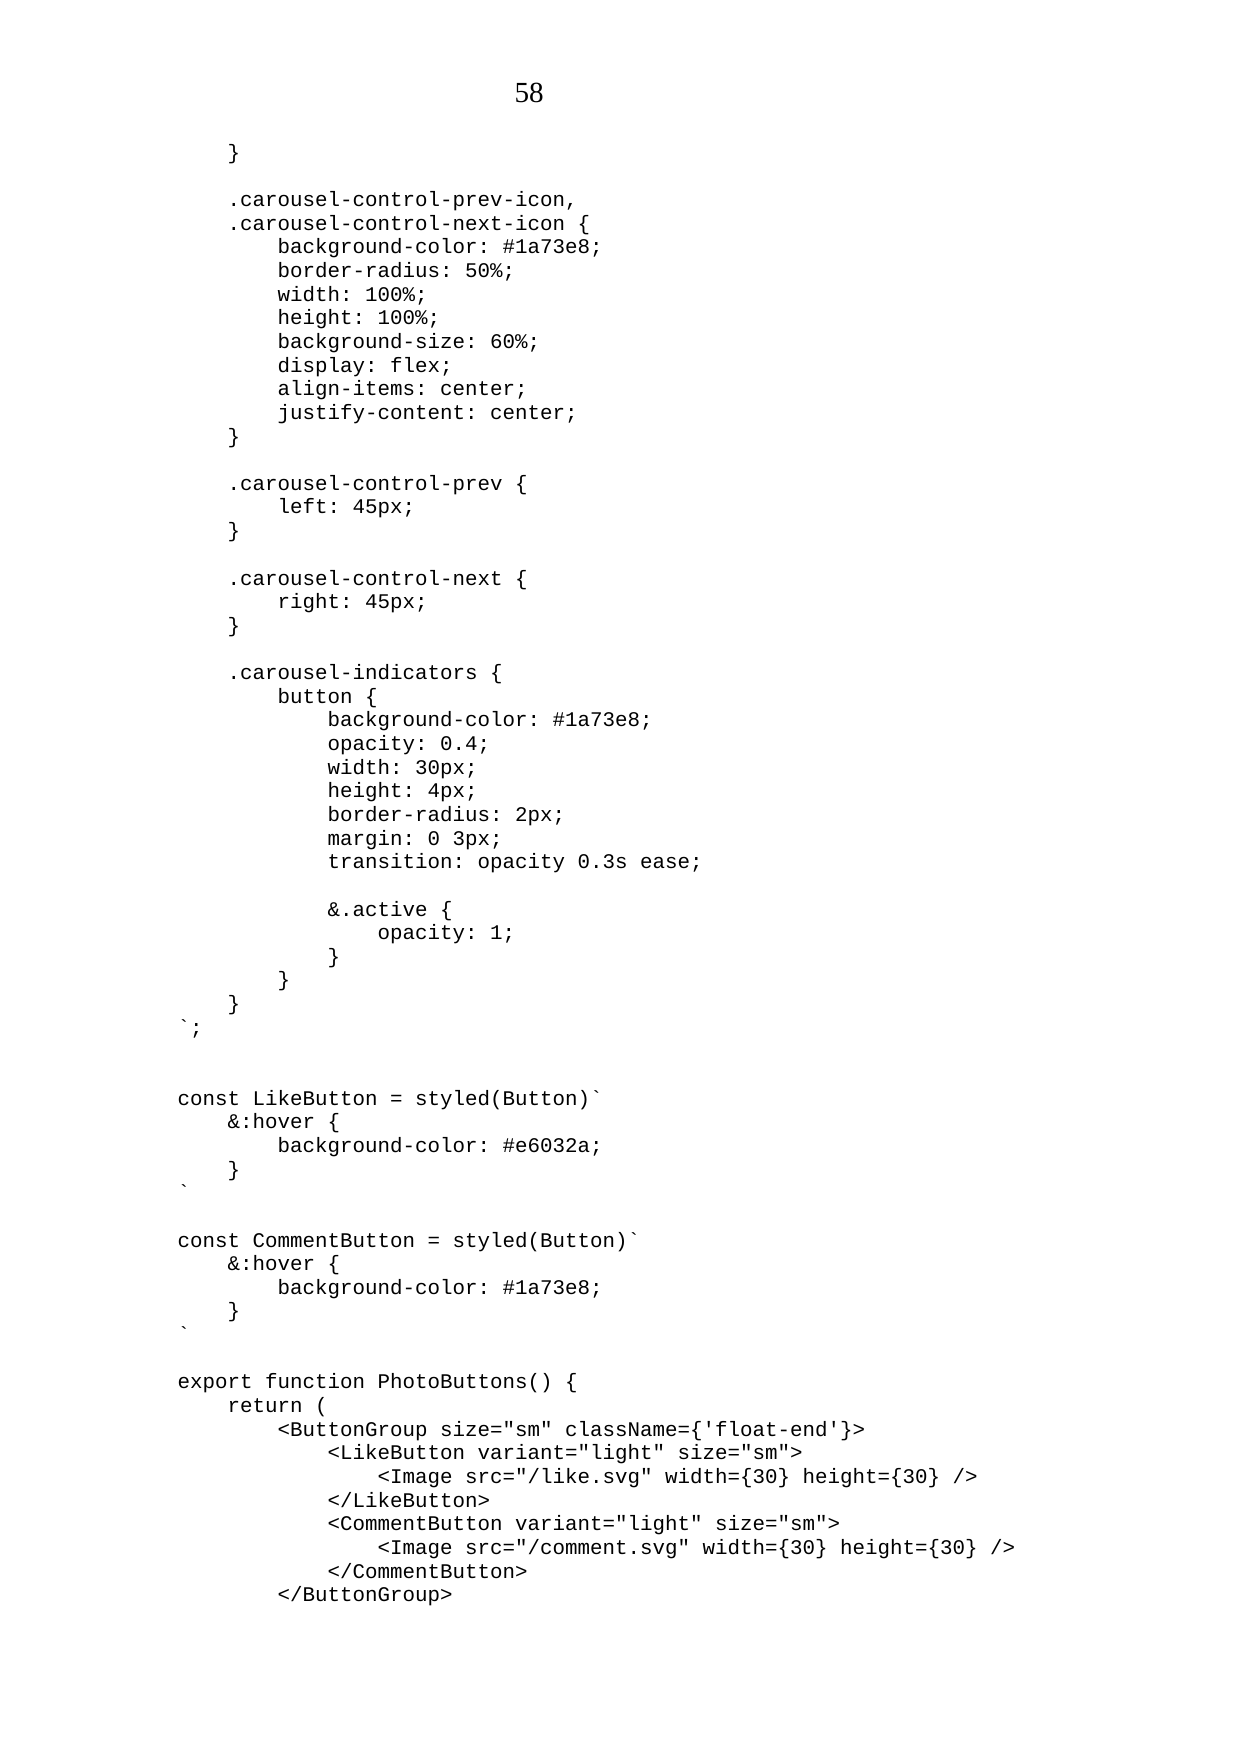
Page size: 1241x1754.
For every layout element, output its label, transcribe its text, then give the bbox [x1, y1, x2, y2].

text ` [177, 1182, 1152, 1206]
text } [177, 142, 1152, 166]
text width: 30px; [177, 757, 1152, 780]
text <LikeButton variant="light" size="sm"> [177, 1442, 1152, 1466]
text justify-content: center; [177, 402, 1152, 426]
text border-radius: 50%; [177, 260, 1152, 284]
text .carousel-control-prev-icon, [177, 189, 1152, 213]
text } [177, 1159, 1152, 1182]
text background-color: #e6032a; [177, 1135, 1152, 1159]
text height: 4px; [177, 780, 1152, 804]
text ` [177, 1324, 1152, 1348]
text .carousel-control-next { [177, 567, 1152, 591]
text &:hover { [177, 1253, 1152, 1277]
text button { [177, 686, 1152, 709]
text align-items: center; [177, 378, 1152, 402]
text transition: opacity 0.3s ease; [177, 851, 1152, 875]
text height: 100%; [177, 307, 1152, 331]
text </ButtonGroup> [177, 1584, 1152, 1608]
text } [177, 1301, 1152, 1324]
text } [177, 946, 1152, 969]
text width: 100%; [177, 284, 1152, 307]
text const CommentButton = styled(Button)` [177, 1229, 1152, 1253]
text export function PhotoButtons() { [177, 1371, 1152, 1395]
text `; [177, 1017, 1152, 1040]
text } [177, 615, 1152, 638]
text } [177, 969, 1152, 993]
text background-size: 60%; [177, 331, 1152, 355]
text .carousel-control-next-icon { [177, 213, 1152, 236]
text </CommentButton> [177, 1561, 1152, 1584]
text left: 45px; [177, 497, 1152, 520]
text </LikeButton> [177, 1490, 1152, 1513]
text opacity: 1; [177, 922, 1152, 946]
text background-color: #1a73e8; [177, 1277, 1152, 1301]
text return ( [177, 1395, 1152, 1419]
text border-radius: 2px; [177, 804, 1152, 828]
text <Image src="/comment.svg" width={30} height={30} /> [177, 1537, 1152, 1561]
text .carousel-indicators { [177, 662, 1152, 686]
text .carousel-control-prev { [177, 473, 1152, 497]
text right: 45px; [177, 591, 1152, 615]
text background-color: #1a73e8; [177, 236, 1152, 260]
text background-color: #1a73e8; [177, 709, 1152, 733]
text } [177, 426, 1152, 449]
text &.active { [177, 898, 1152, 922]
text <ButtonGroup size="sm" className={'float-end'}> [177, 1419, 1152, 1442]
text &:hover { [177, 1111, 1152, 1135]
text const LikeButton = styled(Button)` [177, 1088, 1152, 1111]
text margin: 0 3px; [177, 828, 1152, 851]
text <Image src="/like.svg" width={30} height={30} /> [177, 1466, 1152, 1490]
text } [177, 993, 1152, 1017]
text } [177, 520, 1152, 544]
text opacity: 0.4; [177, 733, 1152, 757]
text display: flex; [177, 355, 1152, 378]
text <CommentButton variant="light" size="sm"> [177, 1513, 1152, 1537]
